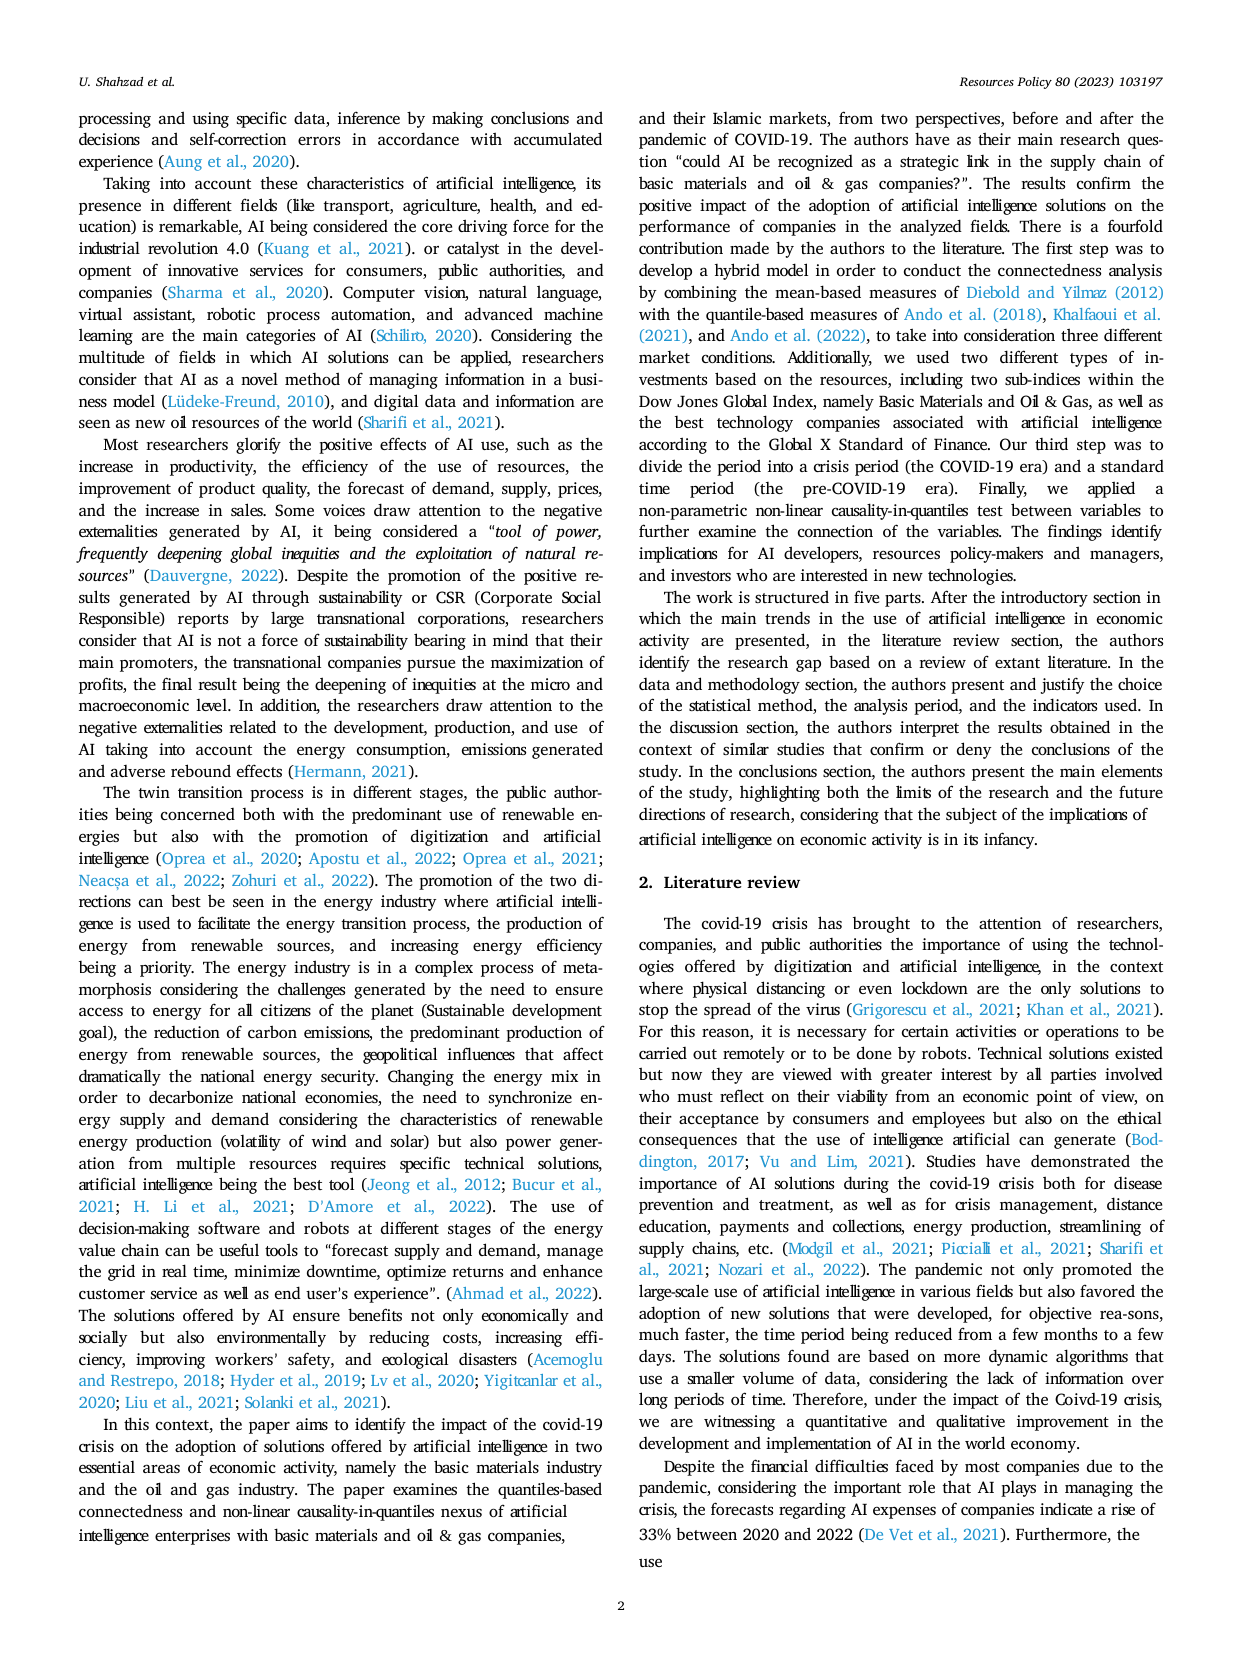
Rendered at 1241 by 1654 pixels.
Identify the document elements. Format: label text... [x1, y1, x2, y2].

text Despite the financial difficulties faced by most companies due to the pandemic, considering the important role that AI plays in managing the crisis, the forecasts regarding AI expenses of companies indicate a rise of [638, 1455, 1164, 1520]
text ResourcesPolicy80(2023)103197 [959, 71, 1165, 91]
text intelligence enterprises with basic materials and oil & gas companies, [78, 1522, 604, 1549]
text The twin transition process is in different stages, the public author-ities being concerned both with the predominant use of renewable en-ergies but also with the promotion of digitization and artificial intelligence (Oprea et al., 2020; Apostu et al., 2022; Oprea et al., 2021; Neacșa et al., 2022; Zohuri et al., 2022). The promotion of the two di-rections can best be seen in the energy industry where artificial intelli-gence is used to facilitate the energy transition process, the production of energy from renewable sources, and increasing energy efficiency being a priority. The energy industry is in a complex process of meta-morphosis considering the challenges generated by the need to ensure access to energy for all citizens of the planet (Sustainable development goal), the reduction of carbon emissions, the predominant production of energy from renewable sources, the geopolitical influences that affect dramatically the national energy security. Changing the energy mix in order to decarbonize national economies, the need to synchronize en-ergy supply and demand considering the characteristics of renewable energy production (volatility of wind and solar) but also power gener-ation from multiple resources requires specific technical solutions, artificial intelligence being the best tool (Jeong et al., 2012; Bucur et al., 2021; H. Li et al., 2021; D’Amore et al., 2022). The use of decision-making software and robots at different stages of the energy value chain can be useful tools to “forecast supply and demand, manage the grid in real time, minimize downtime, optimize returns and enhance customer service as well as end user’s experience”. (Ahmad et al., 2022). The solutions offered by AI ensure benefits not only economically and socially but also environmentally by reducing costs, increasing effi-ciency, improving workers’ safety, and ecological disasters (Acemoglu and Restrepo, 2018; Hyder et al., 2019; Lv et al., 2020; Yigitcanlar et al., 2020; Liu et al., 2021; Solanki et al., 2021). [78, 782, 603, 1413]
text artificial intelligence on economic activity is in its infancy. [638, 825, 1165, 852]
text The covid-19 crisis has brought to the attention of researchers, companies, and public authorities the importance of using the technol-ogies offered by digitization and artificial intelligence, in the context where physical distancing or even lockdown are the only solutions to stop the spread of the virus (Grigorescu et al., 2021; Khan et al., 2021). For this reason, it is necessary for certain activities or operations to be carried out remotely or to be done by robots. Technical solutions existed but now they are viewed with greater interest by all parties involved who must reflect on their viability from an economic point of view, on their acceptance by consumers and employees but also on the ethical consequences that the use of intelligence artificial can generate (Bod-dington, 2017; Vu and Lim, 2021). Studies have demonstrated the importance of AI solutions during the covid-19 crisis both for disease prevention and treatment, as well as for crisis management, distance education, payments and collections, energy production, streamlining of supply chains, etc. (Modgil et al., 2021; Piccialli et al., 2021; Sharifi et al., 2021; Nozari et al., 2022). The pandemic not only promoted the large-scale use of artificial intelligence in various fields but also favored the adoption of new solutions that were developed, for objective rea-sons, much faster, the time period being reduced from a few months to a few days. The solutions found are based on more dynamic algorithms that use a smaller volume of data, considering the lack of information over long periods of time. Therefore, under the impact of the Coivd-19 crisis, we are witnessing a quantitative and qualitative improvement in the development and implementation of AI in the world economy. [638, 912, 1164, 1453]
text 2 [617, 1596, 1165, 1616]
text U. Shahzad et al. [78, 71, 604, 91]
text The work is structured in five parts. After the introductory section in which the main trends in the use of artificial intelligence in economic activity are presented, in the literature review section, the authors identify the research gap based on a review of extant literature. In the data and methodology section, the authors present and justify the choice of the statistical method, the analysis period, and the indicators used. In the discussion section, the authors interpret the results obtained in the context of similar studies that confirm or deny the conclusions of the study. In the conclusions section, the authors present the main elements of the study, highlighting both the limits of the research and the future directions of research, considering that the subject of the implications of [638, 586, 1164, 825]
text processing and using specific data, inference by making conclusions and decisions and self-correction errors in accordance with accumulated experience (Aung et al., 2020). [78, 107, 603, 172]
text 2. Literature review [638, 868, 1165, 896]
text Most researchers glorify the positive effects of AI use, such as the increase in productivity, the efficiency of the use of resources, the improvement of product quality, the forecast of demand, supply, prices, and the increase in sales. Some voices draw attention to the negative externalities generated by AI, it being considered a “tool of power, frequently deepening global inequities and the exploitation of natural re-sources” (Dauvergne, 2022). Despite the promotion of the positive re-sults generated by AI through sustainability or CSR (Corporate Social Responsible) reports by large transnational corporations, researchers consider that AI is not a force of sustainability bearing in mind that their main promoters, the transnational companies pursue the maximization of profits, the final result being the deepening of inequities at the micro and macroeconomic level. In addition, the researchers draw attention to the negative externalities related to the development, production, and use of AI taking into account the energy consumption, emissions generated and adverse rebound effects (Hermann, 2021). [78, 433, 603, 782]
text In this context, the paper aims to identify the impact of the covid-19 crisis on the adoption of solutions offered by artificial intelligence in two essential areas of economic activity, namely the basic materials industry and the oil and gas industry. The paper examines the quantiles-based connectedness and non-linear causality-in-quantiles nexus of artificial [78, 1413, 603, 1522]
text and their Islamic markets, from two perspectives, before and after the pandemic of COVID-19. The authors have as their main research ques-tion “could AI be recognized as a strategic link in the supply chain of basic materials and oil & gas companies?”. The results confirm the positive impact of the adoption of artificial intelligence solutions on the performance of companies in the analyzed fields. There is a fourfold contribution made by the authors to the literature. The first step was to develop a hybrid model in order to conduct the connectedness analysis by combining the mean-based measures of Diebold and Yilmaz (2012) with the quantile-based measures of Ando et al. (2018), Khalfaoui et al. (2021), and Ando et al. (2022), to take into consideration three different market conditions. Additionally, we used two different types of in-vestments based on the resources, including two sub-indices within the Dow Jones Global Index, namely Basic Materials and Oil & Gas, as well as the best technology companies associated with artificial intelligence according to the Global X Standard of Finance. Our third step was to divide the period into a crisis period (the COVID-19 era) and a standard time period (the pre-COVID-19 era). Finally, we applied a non-parametric non-linear causality-in-quantiles test between variables to further examine the connection of the variables. The findings identify implications for AI developers, resources policy-makers and managers, and investors who are interested in new technologies. [638, 107, 1164, 586]
text Taking into account these characteristics of artificial intelligence, its presence in different fields (like transport, agriculture, health, and ed-ucation) is remarkable, AI being considered the core driving force for the industrial revolution 4.0 (Kuang et al., 2021). or catalyst in the devel-opment of innovative services for consumers, public authorities, and companies (Sharma et al., 2020). Computer vision, natural language, virtual assistant, robotic process automation, and advanced machine learning are the main categories of AI (Schiliro, 2020). Considering the multitude of fields in which AI solutions can be applied, researchers consider that AI as a novel method of managing information in a busi-ness model (Lüdeke-Freund, 2010), and digital data and information are seen as new oil resources of the world (Sharifi et al., 2021). [78, 172, 603, 433]
text 33% between 2020 and 2022 (De Vet et al., 2021). Furthermore, the use [638, 1520, 1165, 1575]
